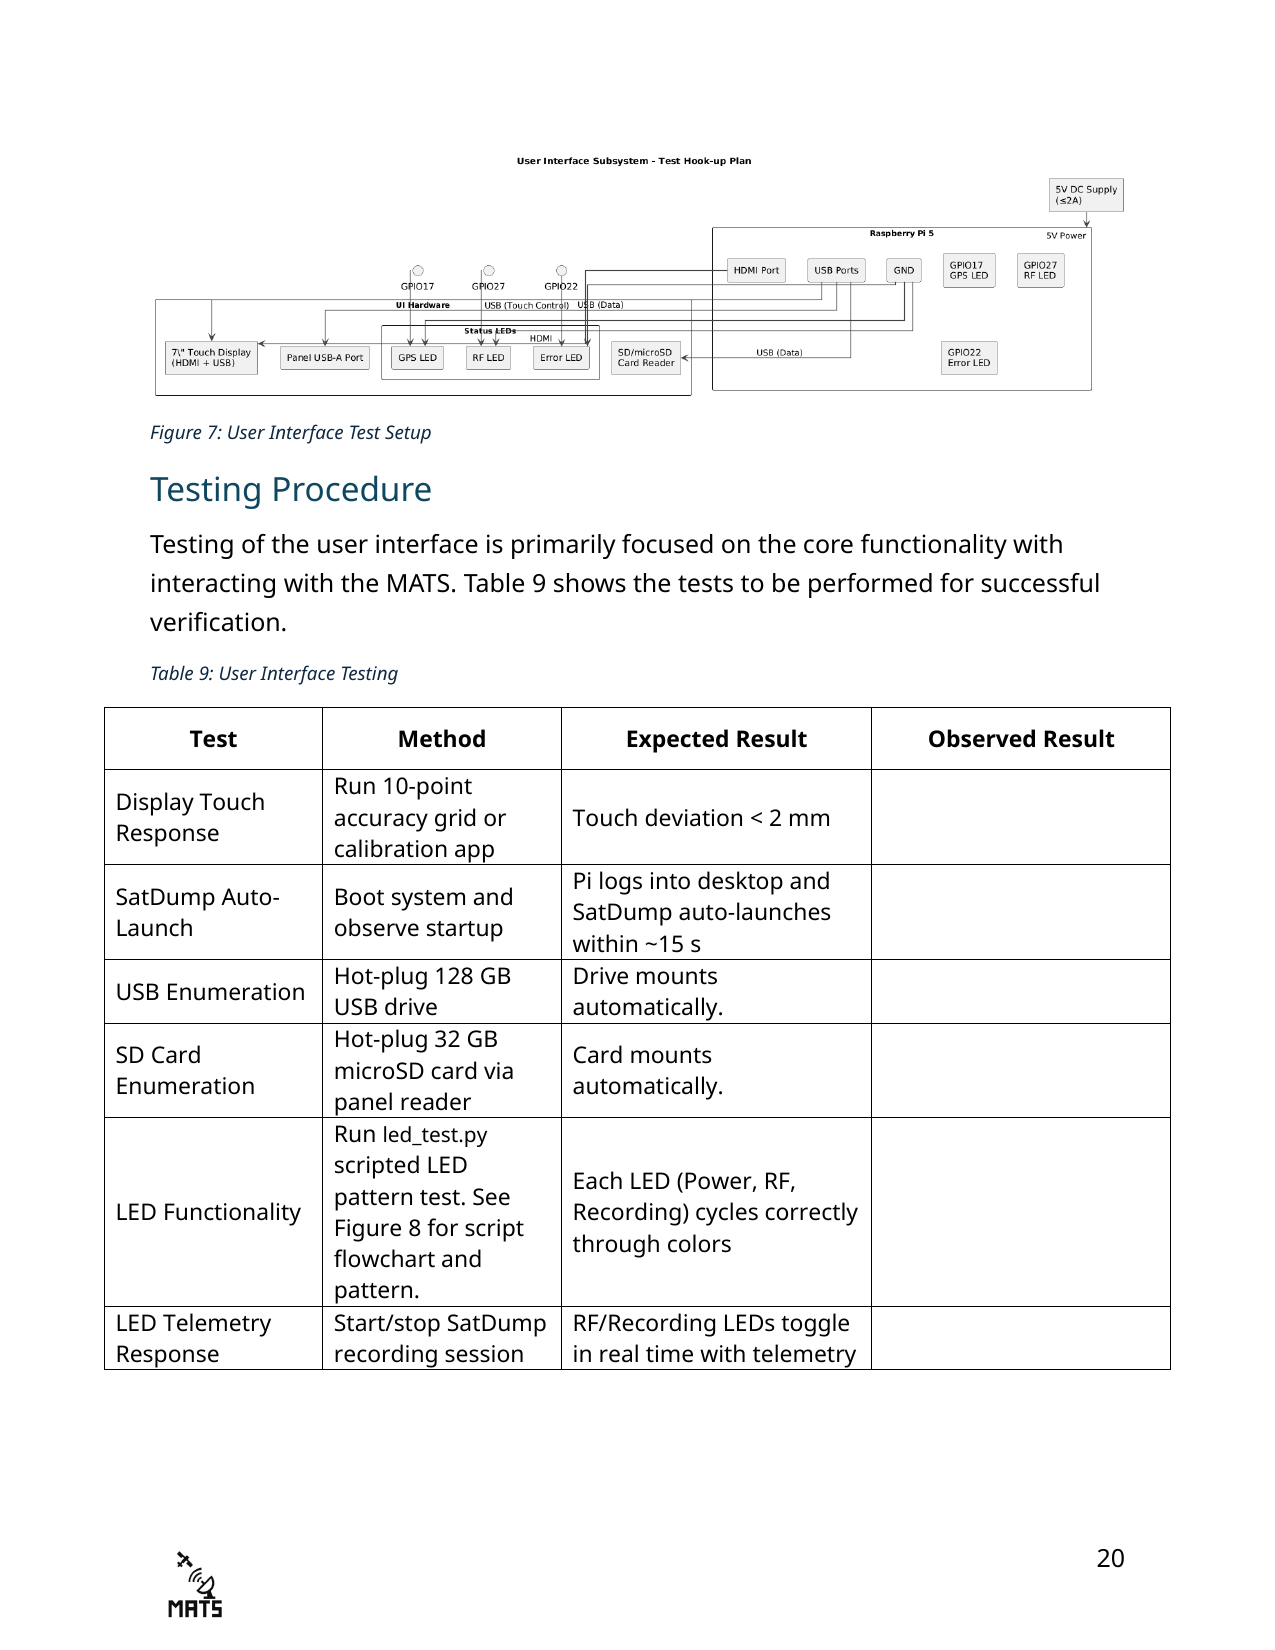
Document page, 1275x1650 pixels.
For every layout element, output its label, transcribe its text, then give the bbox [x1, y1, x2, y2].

table_header Observed Result [872, 708, 1170, 769]
text Figure 7: User Interface Test Setup [150, 419, 1125, 445]
table_header Test [105, 708, 322, 769]
table_cell Display Touch Response [105, 770, 322, 864]
picture [150, 150, 1125, 398]
text Testing of the user interface is primarily focused on the core functionality with interacting with the MATS. Table 9 shows the tests to be performed for successful verification. [150, 526, 1125, 639]
table_header Method [323, 708, 561, 769]
table_cell Run led_test.py scripted LED pattern test. See Figure 7 for script flowchart and pattern. [323, 1118, 561, 1306]
table_cell [872, 1024, 1170, 1117]
table_cell Run 10-point accuracy grid or calibration app [323, 770, 561, 864]
table_cell [872, 1307, 1170, 1369]
table_header Expected Result [562, 708, 871, 769]
picture [150, 1542, 240, 1632]
table_cell [872, 960, 1170, 1022]
table_cell LED Telemetry Response [105, 1307, 322, 1369]
table_cell RF/Recording LEDs toggle in real time with telemetry [562, 1307, 871, 1369]
table_cell Hot-plug 128 GB USB drive [323, 960, 561, 1022]
table_cell Start/stop SatDump recording session [323, 1307, 561, 1369]
table_cell [872, 1118, 1170, 1306]
table_cell [872, 865, 1170, 959]
table_cell Pi logs into desktop and SatDump auto-launches within ~15 s [562, 865, 871, 959]
text Table 9: User Interface Testing [150, 661, 1125, 686]
table_cell SD Card Enumeration [105, 1024, 322, 1117]
table_cell Drive mounts automatically. [562, 960, 871, 1022]
table_cell Each LED (Power, RF, Recording) cycles correctly through colors [562, 1118, 871, 1306]
table_cell Boot system and observe startup [323, 865, 561, 959]
table_cell Card mounts automatically. [562, 1024, 871, 1117]
table_cell [872, 770, 1170, 864]
table_cell USB Enumeration [105, 960, 322, 1022]
table_cell Hot-plug 32 GB microSD card via panel reader [323, 1024, 561, 1117]
table_cell LED Functionality [105, 1118, 322, 1306]
table_cell Touch deviation < 2 mm [562, 770, 871, 864]
table_cell SatDump Auto-Launch [105, 865, 322, 959]
subtitle Testing Procedure [150, 466, 1125, 511]
